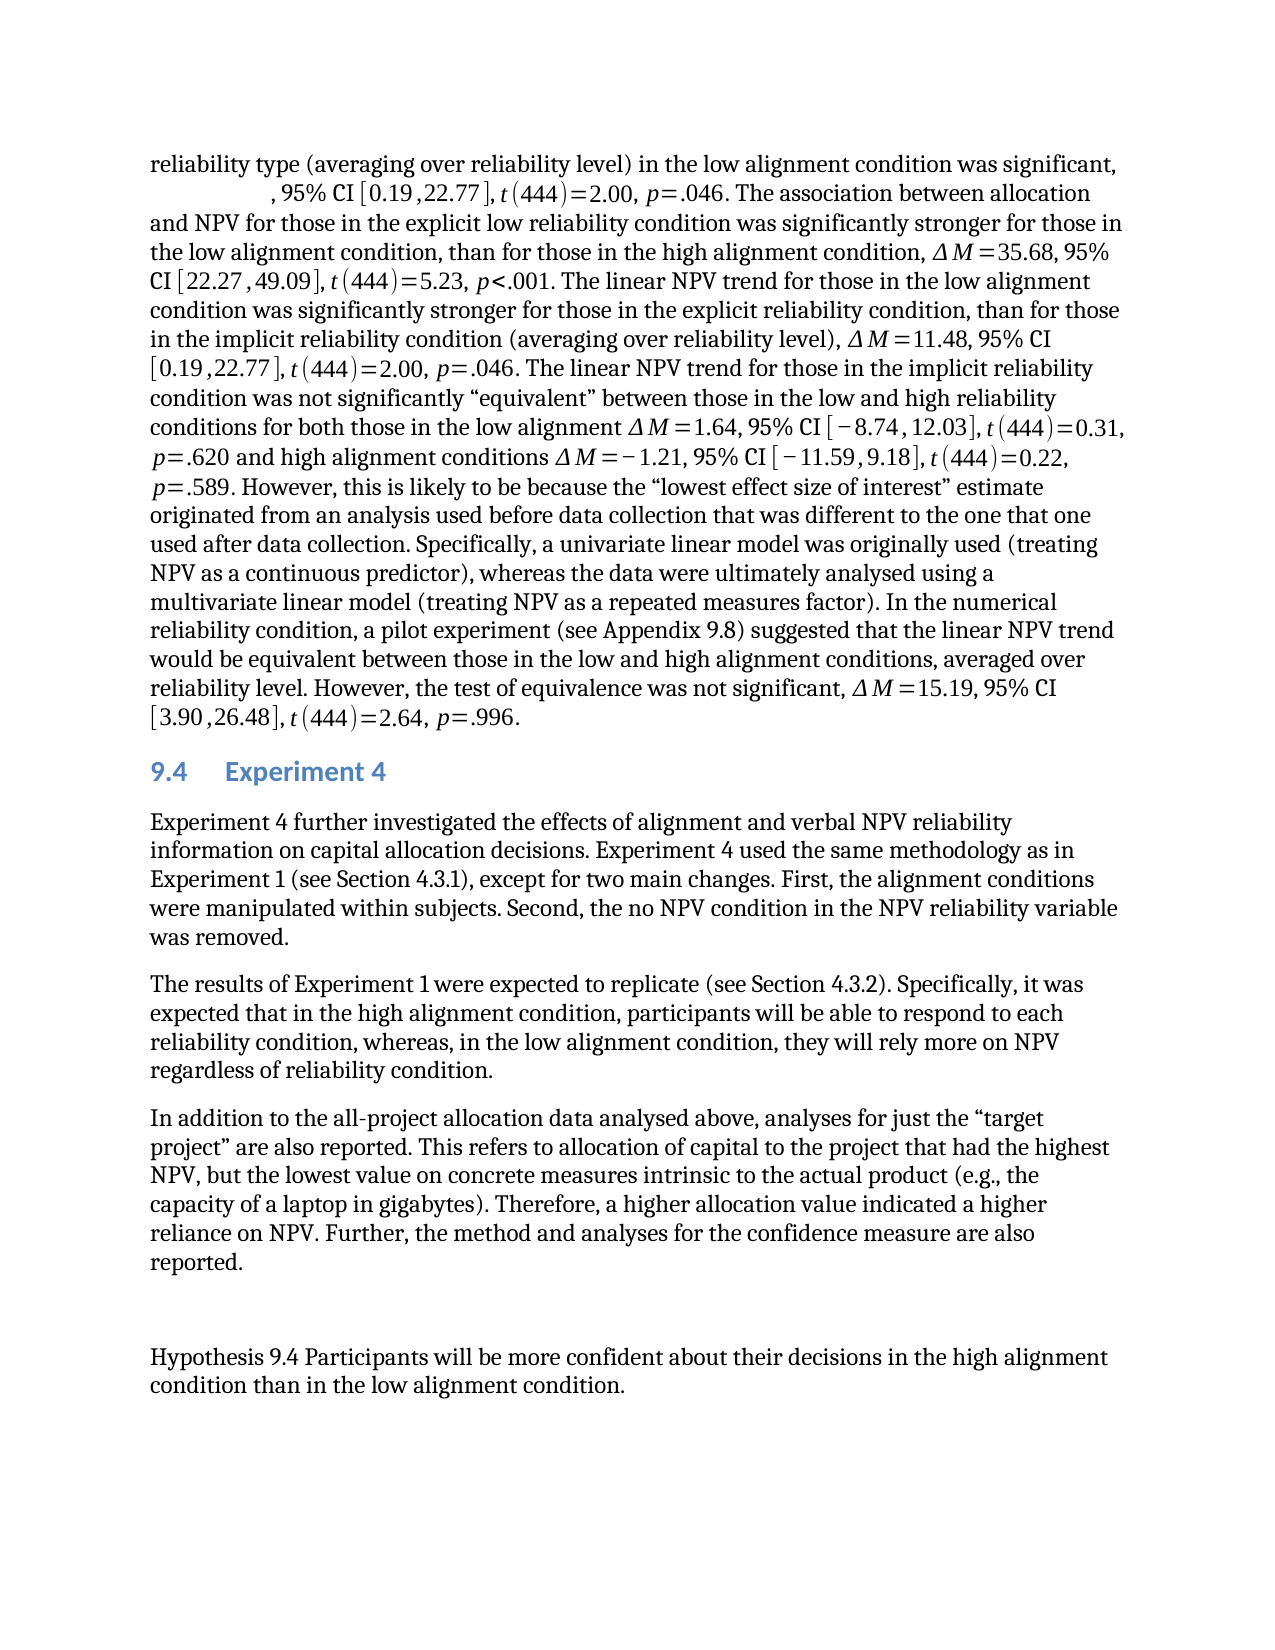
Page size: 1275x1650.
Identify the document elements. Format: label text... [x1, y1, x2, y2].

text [150, 150, 1125, 732]
text In addition to the all-project allocation data analysed above, analyses for just the “target project” are also reported. This refers to allocation of capital to the project that had the highest NPV, but the lowest value on concrete measures intrinsic to the actual product (e.g., the capacity of a laptop in gigabytes). Therefore, a higher allocation value indicated a higher reliance on NPV. Further, the method and analyses for the confidence measure are also reported. [150, 1104, 1125, 1276]
text Experiment 4 further investigated the effects of alignment and verbal NPV reliability information on capital allocation decisions. Experiment 4 used the same methodology as in Experiment 1 (see Section 4.3.1), except for two main changes. First, the alignment conditions were manipulated within subjects. Second, the no NPV condition in the NPV reliability variable was removed. [150, 808, 1125, 951]
subtitle 9.4 Experiment 4 [150, 753, 1125, 789]
text Hypothesis 9.4 Participants will be more confident about their decisions in the high alignment condition than in the low alignment condition. [150, 1343, 1125, 1400]
text The results of Experiment 1 were expected to replicate (see Section 4.3.2). Specifically, it was expected that in the high alignment condition, participants will be able to respond to each reliability condition, whereas, in the low alignment condition, they will rely more on NPV regardless of reliability condition. [150, 970, 1125, 1085]
